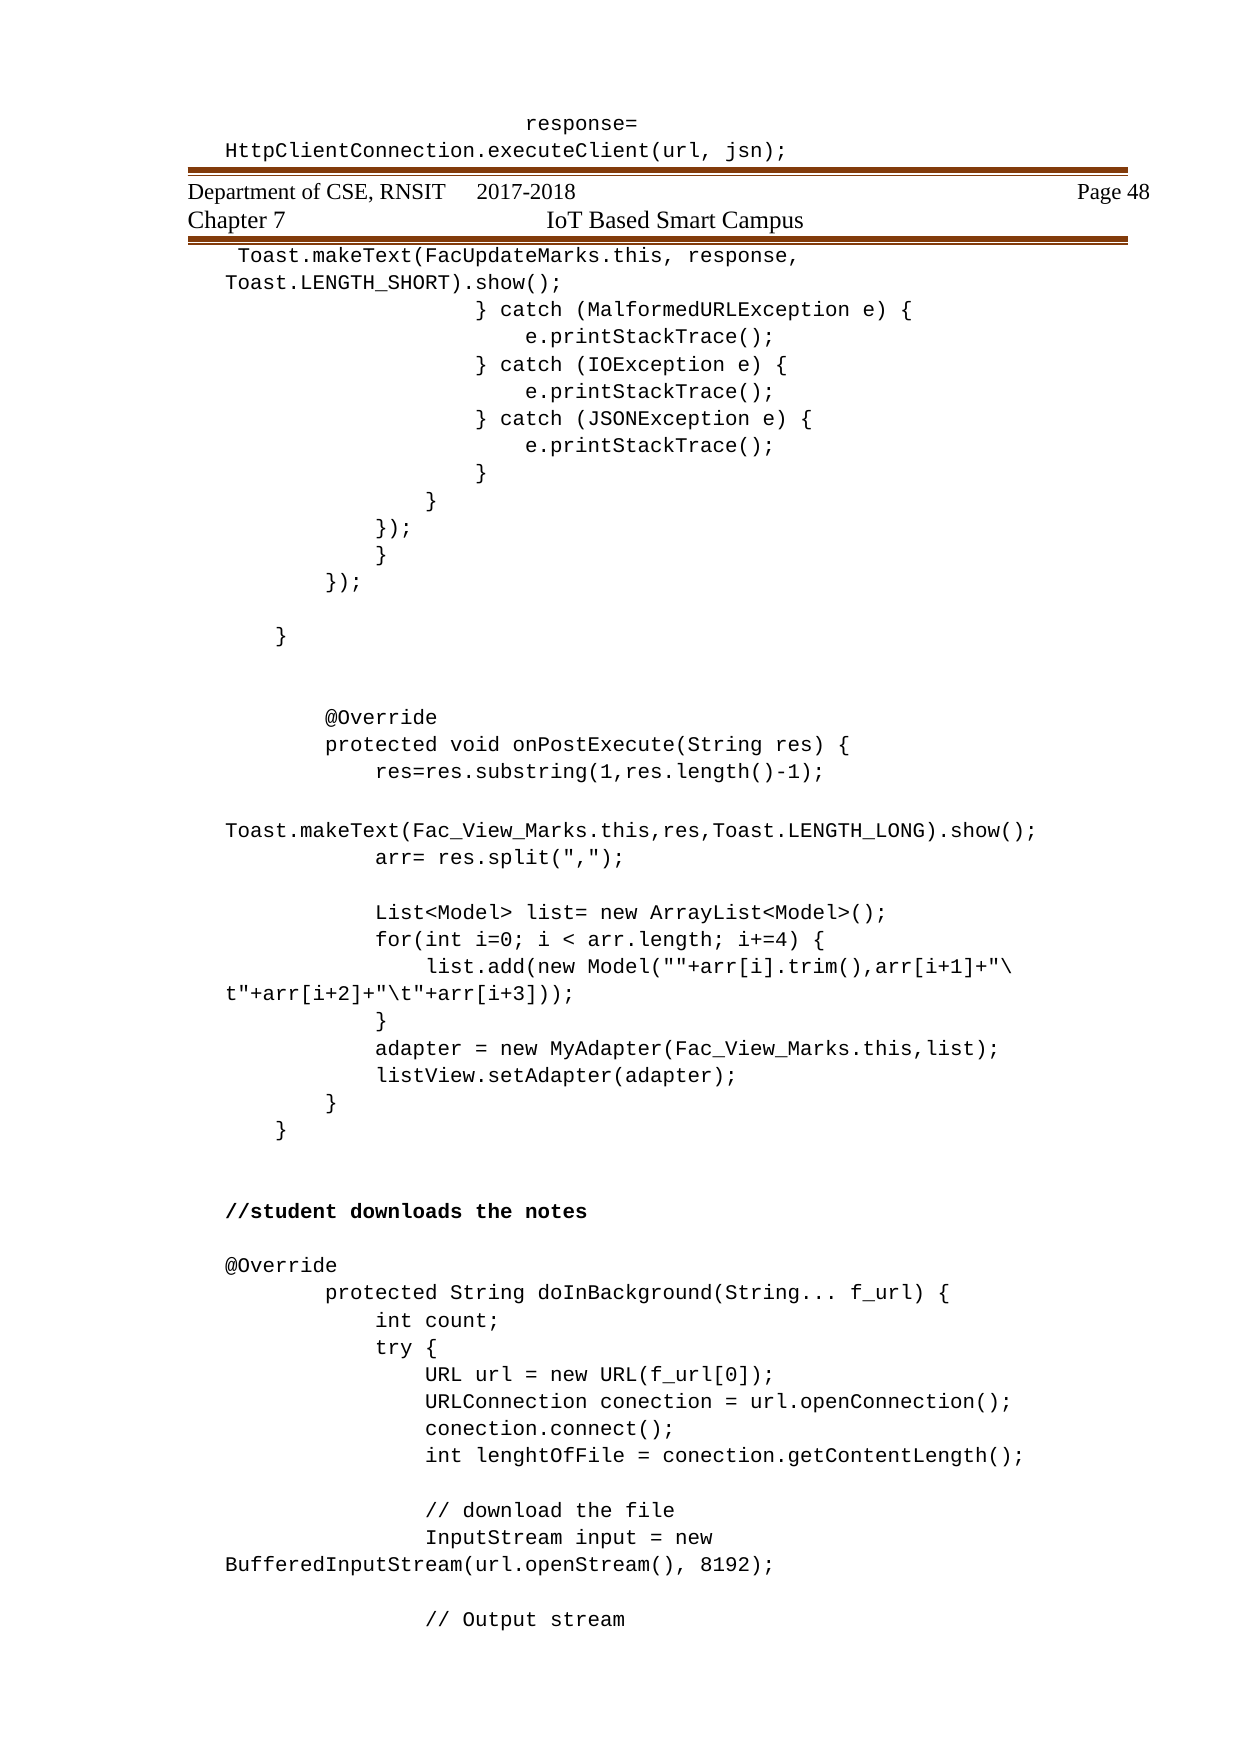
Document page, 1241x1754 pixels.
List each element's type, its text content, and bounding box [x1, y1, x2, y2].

text Department of CSE, RNSIT Page 48 [187, 176, 1128, 205]
text adapter = new MyAdapter(Fac_View_Marks.this,list); [225, 1038, 1128, 1061]
text int lenghtOfFile = conection.getContentLength(); [225, 1446, 1128, 1469]
text // download the file [225, 1500, 1128, 1523]
text response= HttpClientConnection.executeClient(url, jsn); [225, 112, 1128, 163]
text //student downloads the notes [225, 1201, 1128, 1224]
text for(int i=0; i < arr.length; i+=4) { [225, 929, 1128, 953]
text list.add(new Model(""+arr[i].trim(),arr[i+1]+"\t"+arr[i+2]+"\t"+arr[i+3])); [225, 956, 1128, 1007]
text } [225, 626, 1128, 649]
text } [225, 1092, 1128, 1116]
text protected String doInBackground(String... f_url) { [225, 1282, 1128, 1306]
text } [225, 489, 1128, 513]
text } [225, 544, 1128, 568]
text InputStream input = new BufferedInputStream(url.openStream(), 8192); [225, 1527, 1128, 1578]
text Toast.makeText(Fac_View_Marks.this,res,Toast.LENGTH_LONG).show(); [225, 789, 1128, 844]
text e.printStackTrace(); [225, 435, 1128, 459]
text e.printStackTrace(); [225, 381, 1128, 404]
text }); [225, 571, 1128, 595]
text int count; [225, 1309, 1128, 1333]
text e.printStackTrace(); [225, 326, 1128, 350]
text arr= res.split(","); [225, 847, 1128, 871]
text } [225, 1119, 1128, 1143]
text URLConnection conection = url.openConnection(); [225, 1391, 1128, 1415]
text @Override [225, 707, 1128, 731]
text } catch (IOException e) { [225, 354, 1128, 377]
text protected void onPostExecute(String res) { [225, 734, 1128, 758]
text } [225, 1011, 1128, 1034]
text }); [225, 517, 1128, 540]
text URL url = new URL(f_url[0]); [225, 1364, 1128, 1388]
text Chapter 7 [187, 205, 1128, 245]
text try { [225, 1337, 1128, 1360]
text // Output stream [225, 1609, 1128, 1632]
text @Override [225, 1255, 1128, 1279]
text } catch (JSONException e) { [225, 408, 1128, 432]
text res=res.substring(1,res.length()-1); [225, 761, 1128, 785]
text } catch (MalformedURLException e) { [225, 299, 1128, 323]
text } [225, 462, 1128, 486]
text listView.setAdapter(adapter); [225, 1065, 1128, 1088]
text List<Model> list= new ArrayList<Model>(); [225, 902, 1128, 925]
text conection.connect(); [225, 1418, 1128, 1442]
text Toast.makeText(FacUpdateMarks.this, response, Toast.LENGTH_SHORT).show(); [225, 245, 1128, 296]
